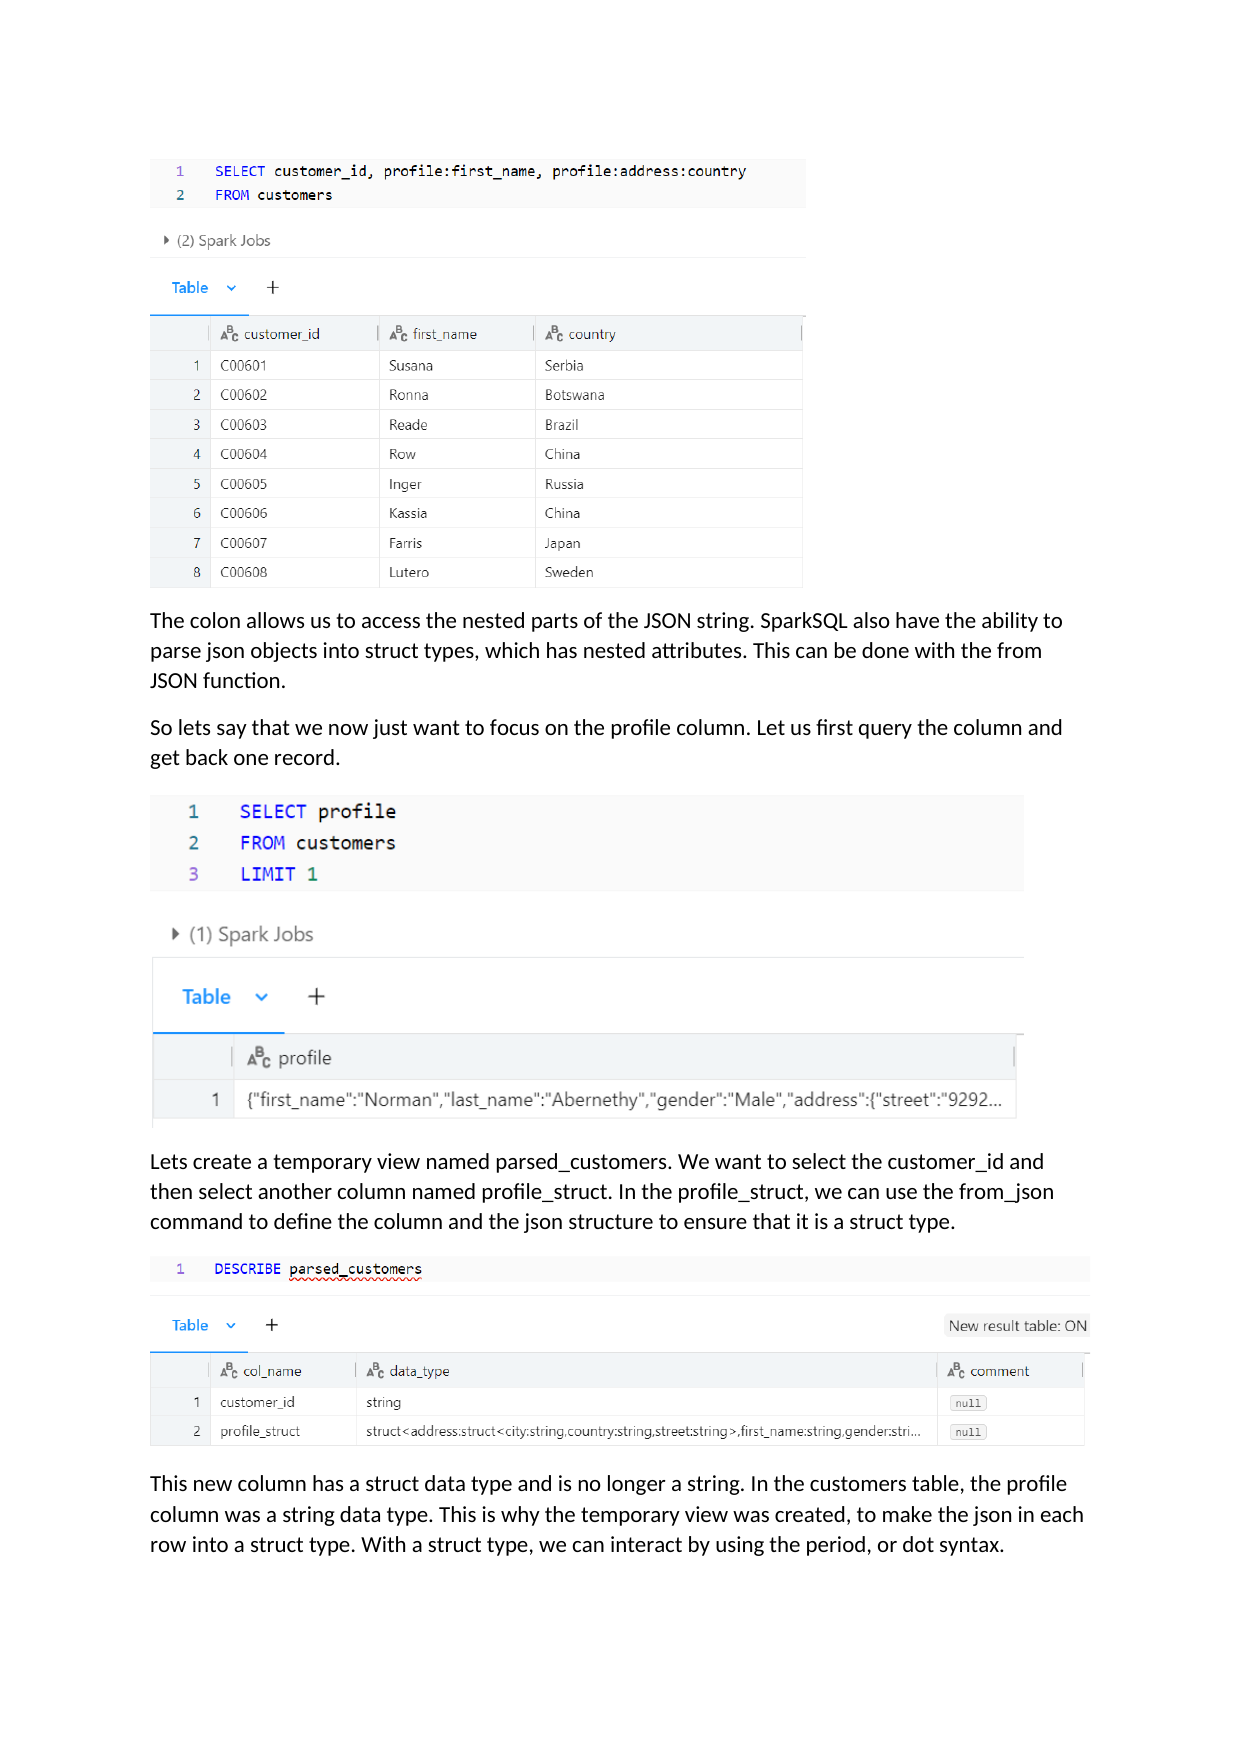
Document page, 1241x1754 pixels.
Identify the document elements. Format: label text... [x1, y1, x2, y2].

text The colon allows us to access the nested parts of the JSON string. SparkSQL also have the ability to parse json objects into struct types, which has nested attributes. This can be done with the from JSON function. [150, 606, 1090, 694]
text Lets create a temporary view named parsed_customers. We want to select the customer_id and then select another column named profile_struct. In the profile_struct, we can use the from_json command to define the column and the json structure to ensure that it is a struct type. [150, 1147, 1090, 1235]
picture [150, 790, 1024, 1128]
text So lets say that we now just want to focus on the profile column. Let us first query the column and get back one record. [150, 713, 1090, 772]
text This new column has a struct data type and is no longer a string. In the customers table, the profile column was a string data type. This is why the temporary view was created, to make the json in each row into a struct type. With a struct type, we can interact by using the period, or dot syntax. [150, 1469, 1090, 1558]
picture [150, 1254, 1091, 1451]
picture [150, 150, 806, 588]
